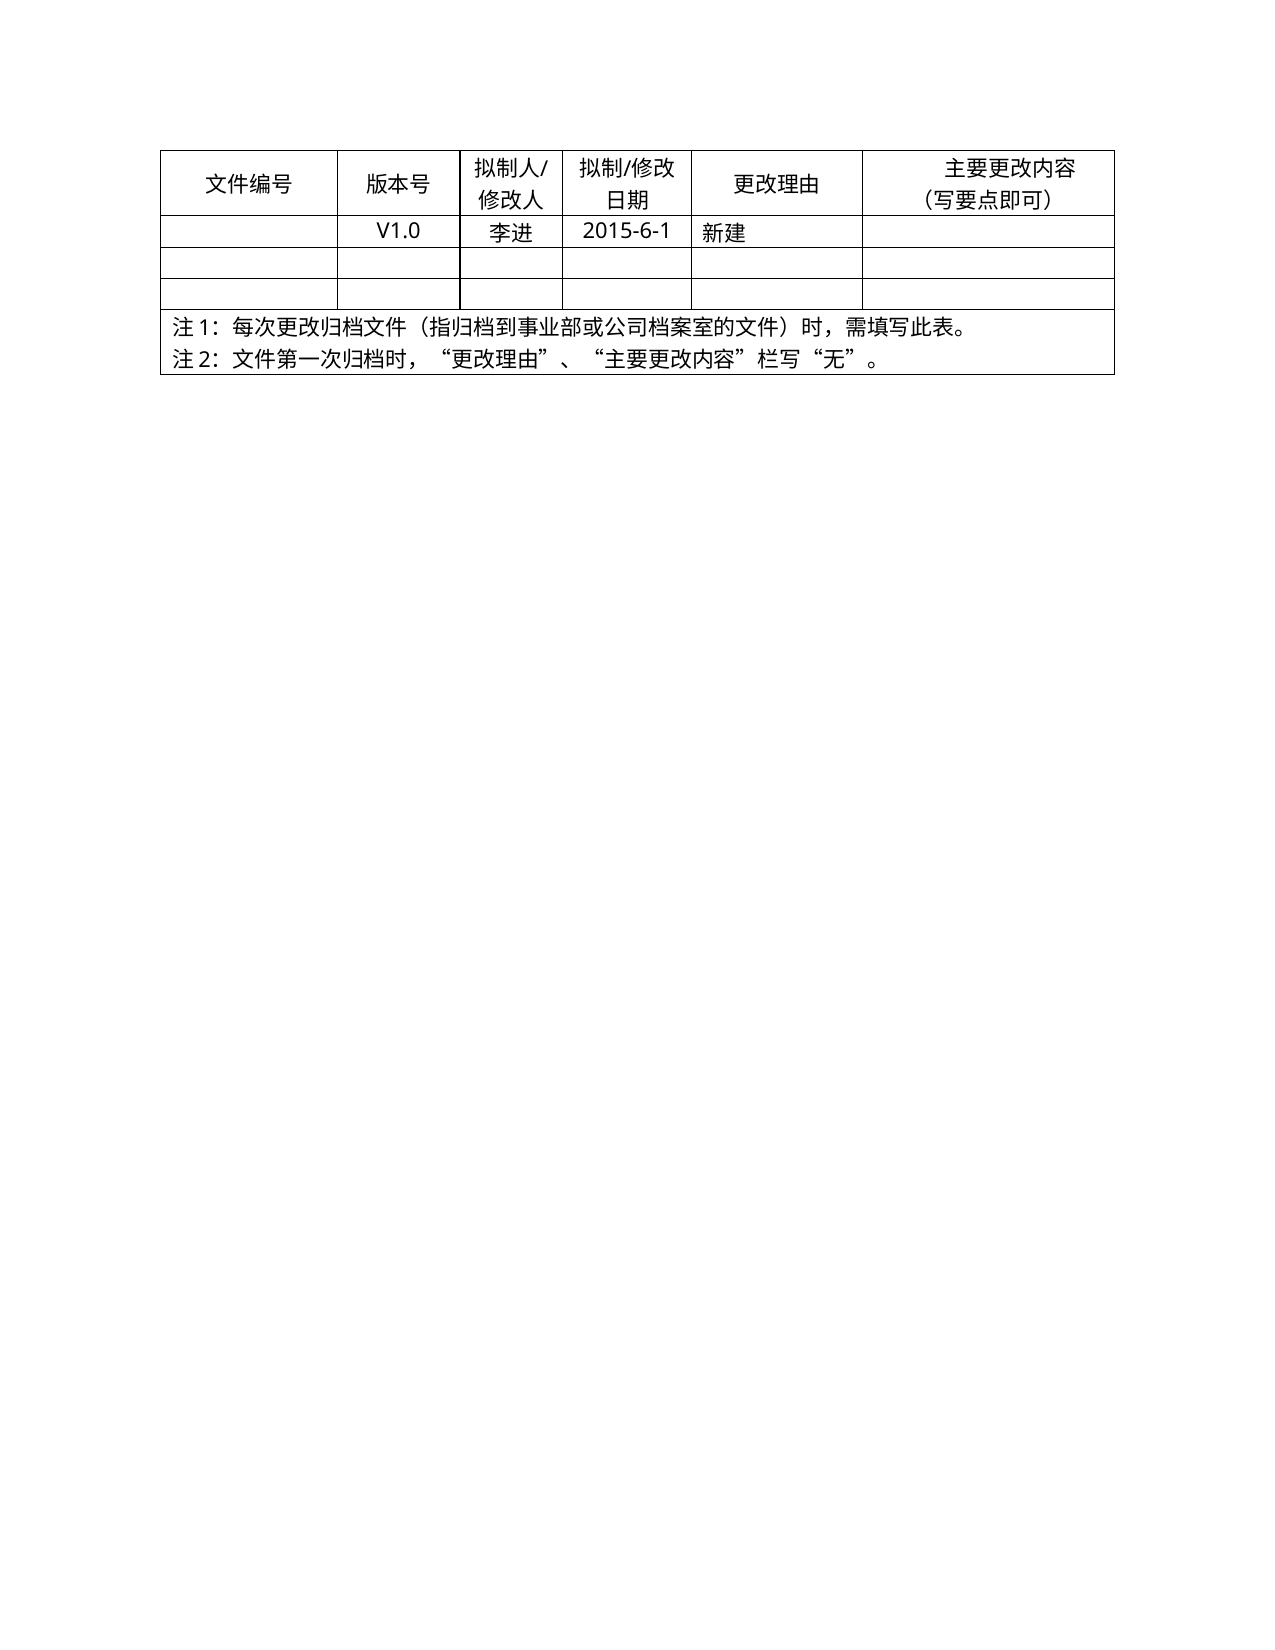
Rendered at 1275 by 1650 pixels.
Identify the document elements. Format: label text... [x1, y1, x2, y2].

table_header 更改理由 [692, 151, 862, 214]
table_cell [863, 279, 1114, 309]
table_header 拟制/修改日期 [563, 151, 691, 214]
table_cell [863, 248, 1114, 278]
table_cell 2015-6-1 [563, 216, 691, 247]
table_cell [692, 248, 862, 278]
table_cell [161, 216, 337, 247]
table_cell [461, 248, 562, 278]
table_cell 注1：每次更改归档文件（指归档到事业部或公司档案室的文件）时，需填写此表。 注2：文件第一次归档时，“更改理由”、“主要更改内容”栏写“无”。 [161, 310, 1114, 373]
table_header 拟制人/ 修改人 [461, 151, 562, 214]
table_cell 李进 [461, 216, 562, 247]
table_cell [338, 248, 459, 278]
table_header 主要更改内容 （写要点即可） [863, 151, 1114, 214]
table_cell [461, 279, 562, 309]
table_cell [161, 248, 337, 278]
table_cell [863, 216, 1114, 247]
table_cell V1.0 [338, 216, 459, 247]
table_cell [692, 279, 862, 309]
table_cell [338, 279, 459, 309]
table_header 文件编号 [161, 151, 337, 214]
table_cell [161, 279, 337, 309]
table_cell [563, 279, 691, 309]
table_cell 新建 [692, 216, 862, 247]
table_header 版本号 [338, 151, 459, 214]
table_cell [563, 248, 691, 278]
